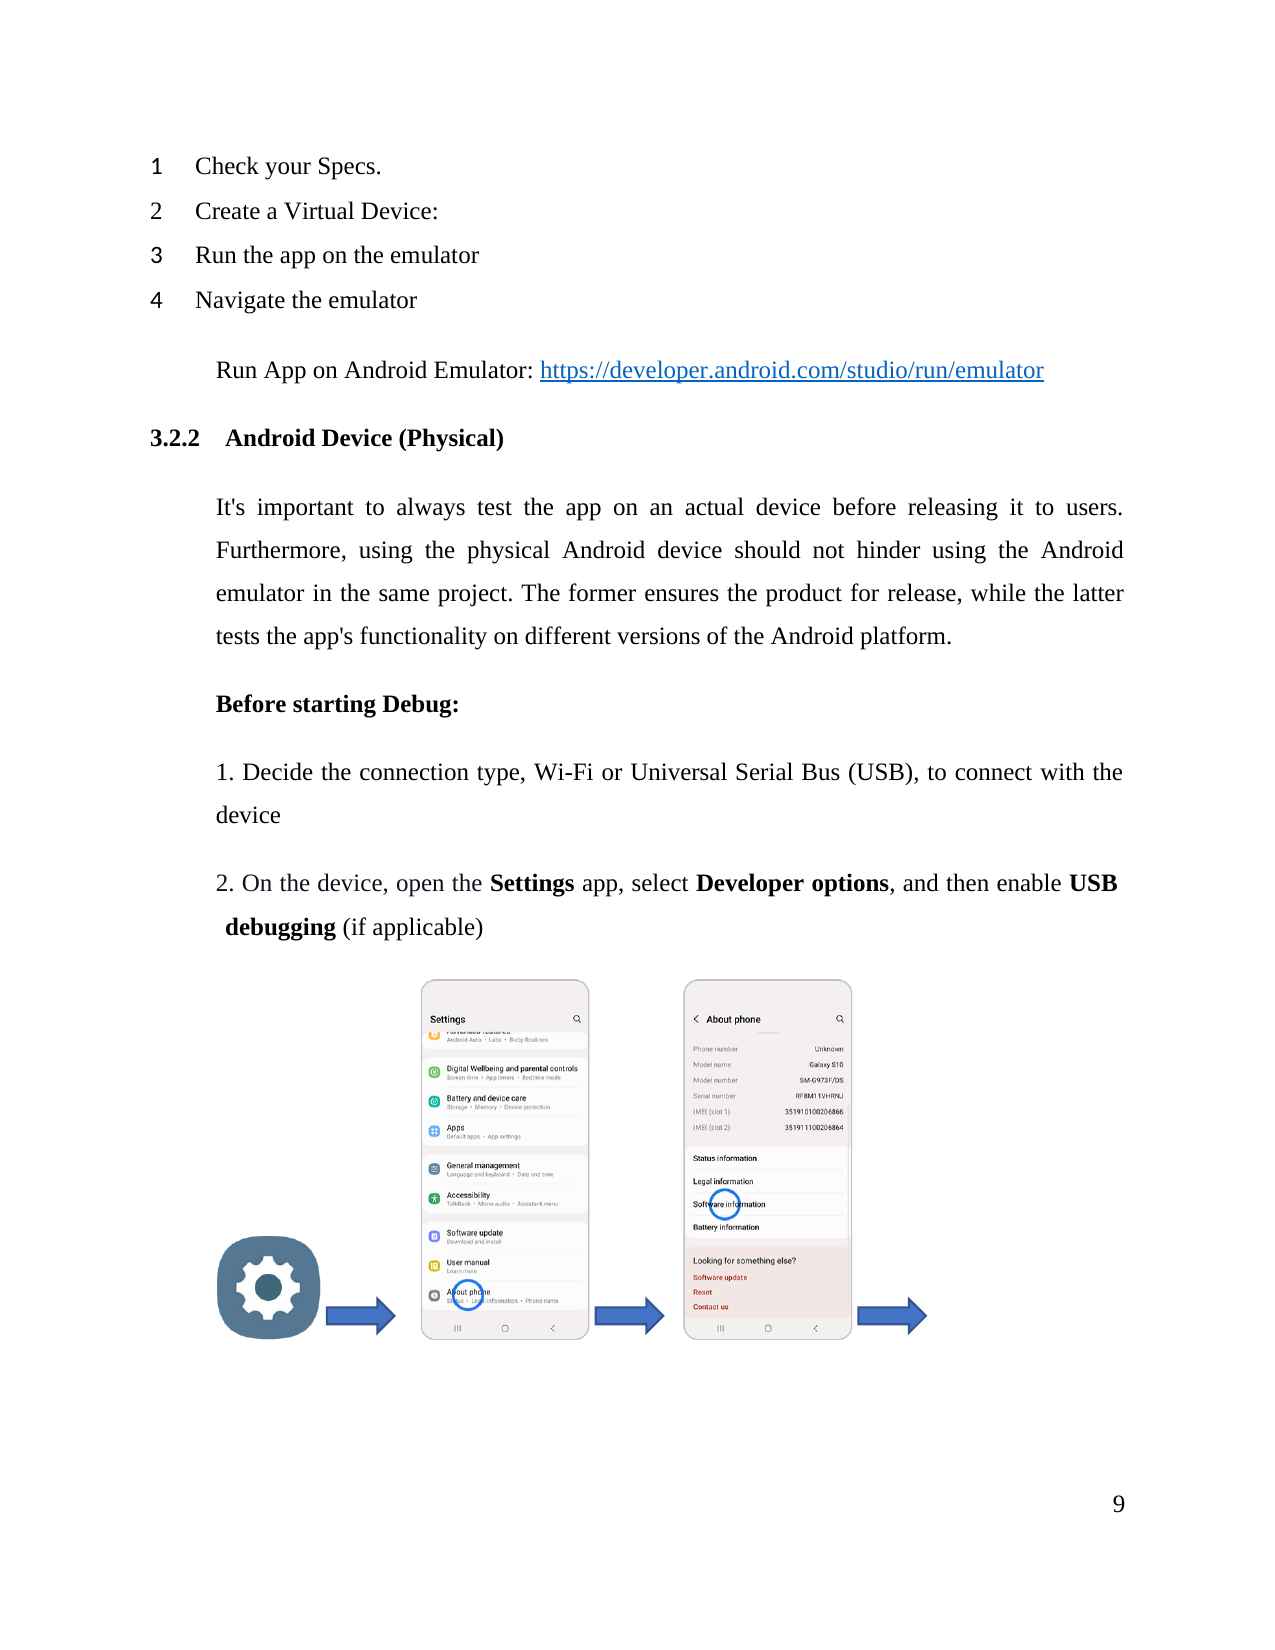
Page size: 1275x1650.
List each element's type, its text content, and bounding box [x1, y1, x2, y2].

picture [683, 979, 853, 1340]
subtitle Android Device (Physical) [150, 423, 1125, 452]
list Check your Specs. [150, 150, 1125, 181]
picture [215, 1234, 321, 1340]
list Navigate the emulator [150, 284, 1125, 315]
text It's important to always test the app on an actual device before releasing it to users. Furthermore, using the physical Android device should not hinder using the Android emulator in the same project. The former ensures the product for release, while the latter tests the app's functionality on different versions of the Android platform. [216, 492, 1125, 650]
list Run the app on the emulator [150, 239, 1125, 269]
text Before starting Debug: [216, 689, 1125, 718]
text 2. On the device, open the Settings app, select Developer options, and then enable USB debugging (if applicable) [216, 868, 1125, 940]
text 1. Decide the connection type, Wi-Fi or Universal Serial Bus (USB), to connect with the device [216, 757, 1125, 829]
list Create a Virtual Device: [150, 196, 1125, 224]
picture [420, 979, 590, 1340]
text Run App on Android Emulator: https://developer.android.com/studio/run/emulator [216, 355, 1125, 384]
